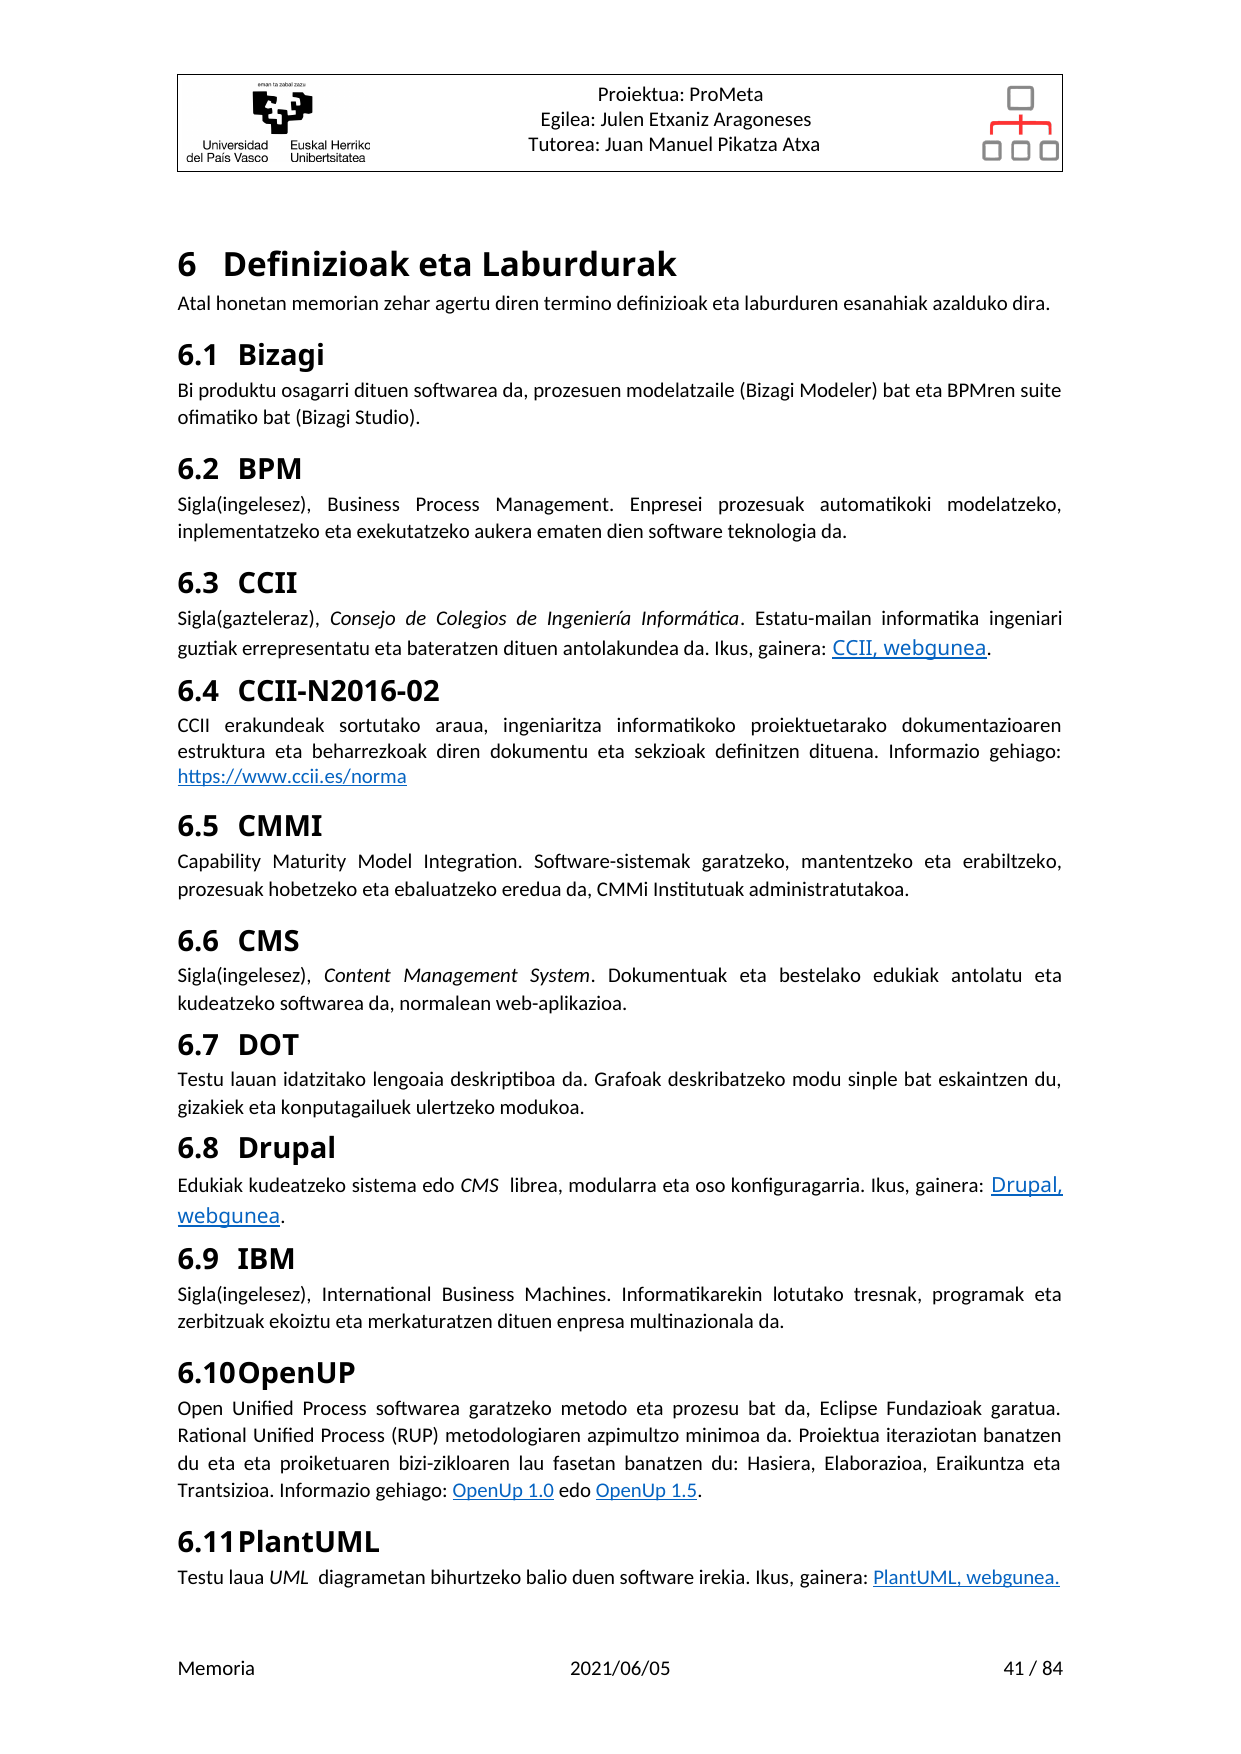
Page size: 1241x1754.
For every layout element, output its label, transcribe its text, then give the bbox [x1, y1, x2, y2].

text Sigla(ingelesez), International Business Machines. Informatikarekin lotutako tresnak, programak eta zerbitzuak ekoiztu eta merkaturatzen dituen enpresa multinazionala da. [177, 1281, 1063, 1333]
text Testu laua UML diagrametan bihurtzeko balio duen software irekia. Ikus, gainera: PlantUML, webgunea. [177, 1564, 1063, 1589]
text Sigla(ingelesez), Content Management System. Dokumentuak eta bestelako edukiak antolatu eta kudeatzeko softwarea da, normalean web-aplikazioa. [177, 963, 1063, 1016]
subtitle Definizioak eta Laburdurak [177, 241, 1063, 286]
subtitle CCII-N2016-02 [177, 670, 1063, 709]
text Testu lauan idatzitako lengoaia deskriptiboa da. Grafoak deskribatzeko modu sinple bat eskaintzen du, gizakiek eta konputagailuek ulertzeko modukoa. [177, 1067, 1063, 1119]
subtitle IBM [177, 1238, 1063, 1278]
subtitle PlantUML [177, 1521, 1063, 1561]
subtitle Bizagi [177, 334, 1063, 374]
text Atal honetan memorian zehar agertu diren termino definizioak eta laburduren esanahiak azalduko dira. [177, 290, 1063, 315]
picture [182, 80, 370, 162]
subtitle BPM [177, 448, 1063, 488]
text Bi produktu osagarri dituen softwarea da, prozesuen modelatzaile (Bizagi Modeler) bat eta BPMren suite ofimatiko bat (Bizagi Studio). [177, 377, 1063, 430]
subtitle CMS [177, 920, 1063, 959]
text Capability Maturity Model Integration. Software-sistemak garatzeko, mantentzeko eta erabiltzeko, prozesuak hobetzeko eta ebaluatzeko eredua da, CMMi Institutuak administratutakoa. [177, 848, 1063, 901]
text Sigla(ingelesez), Business Process Management. Enpresei prozesuak automatikoki modelatzeko, inplementatzeko eta exekutatzeko aukera ematen dien software teknologia da. [177, 491, 1063, 544]
subtitle CMMI [177, 806, 1063, 845]
subtitle OpenUP [177, 1352, 1063, 1392]
text CCII erakundeak sortutako araua, ingeniaritza informatikoko proiektuetarako dokumentazioaren estruktura eta beharrezkoak diren dokumentu eta sekzioak definitzen dituena. Informazio gehiago: https://www.ccii.es/norma [177, 713, 1063, 789]
picture [978, 80, 1060, 162]
text Open Unified Process softwarea garatzeko metodo eta prozesu bat da, Eclipse Fundazioak garatua. Rational Unified Process (RUP) metodologiaren azpimultzo minimoa da. Proiektua iteraziotan banatzen du eta eta proiketuaren bizi-zikloaren lau fasetan banatzen du: Hasiera, Elaborazioa, Eraikuntza eta Trantsizioa. Informazio gehiago: OpenUp 1.0 edo OpenUp 1.5. [177, 1395, 1063, 1503]
subtitle DOT [177, 1024, 1063, 1063]
subtitle CCII [177, 563, 1063, 602]
subtitle Drupal [177, 1128, 1063, 1167]
text Sigla(gazteleraz), Consejo de Colegios de Ingeniería Informática. Estatu-mailan informatika ingeniari guztiak errepresentatu eta bateratzen dituen antolakundea da. Ikus, gainera: CCII, webgunea. [177, 605, 1063, 661]
text Edukiak kudeatzeko sistema edo CMS librea, modularra eta oso konfiguragarria. Ikus, gainera: Drupal, webgunea. [177, 1170, 1063, 1229]
